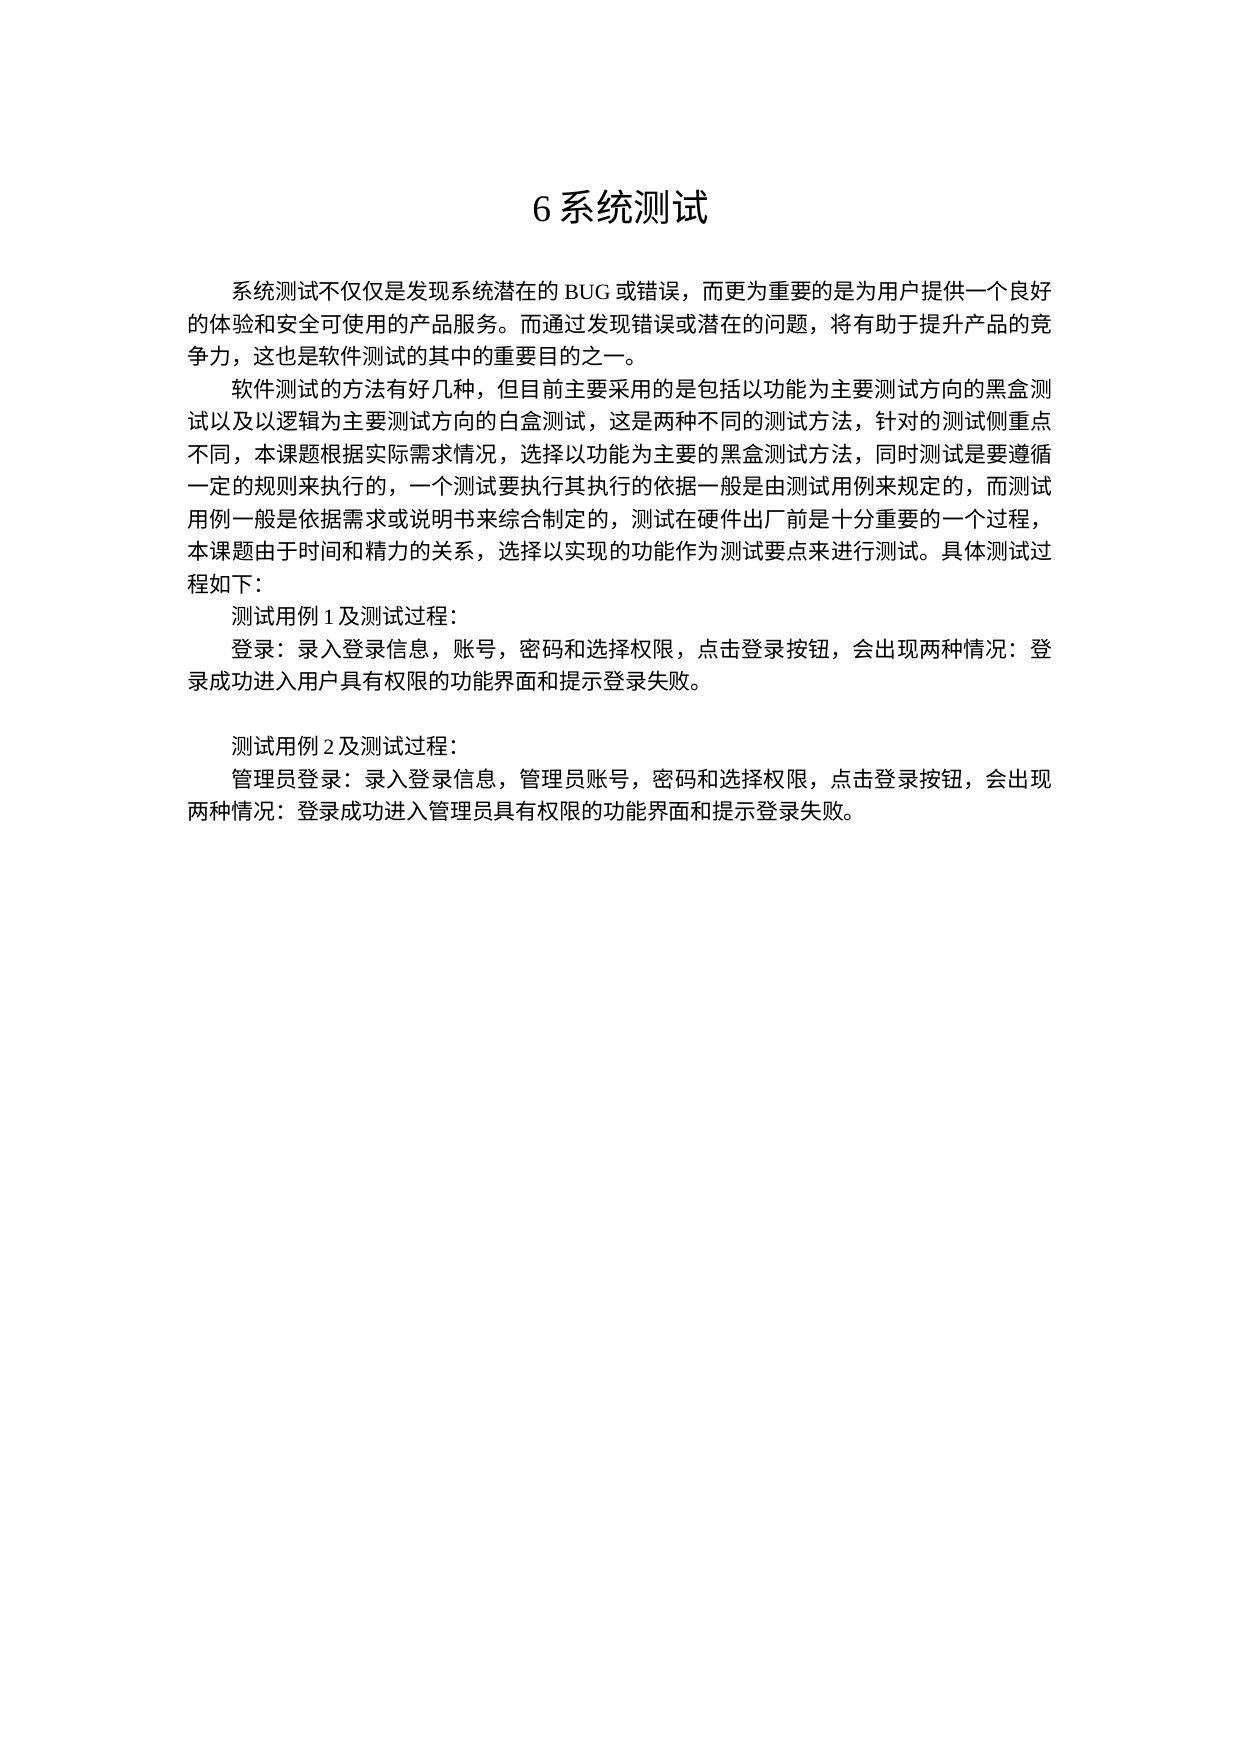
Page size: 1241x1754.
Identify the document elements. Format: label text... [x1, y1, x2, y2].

text 测试用例1及测试过程： [187, 599, 1053, 631]
text 系统测试不仅仅是发现系统潜在的BUG或错误，而更为重要的是为用户提供一个良好的体验和安全可使用的产品服务。而通过发现错误或潜在的问题，将有助于提升产品的竞争力，这也是软件测试的其中的重要目的之一。 [187, 274, 1053, 371]
text 软件测试的方法有好几种，但目前主要采用的是包括以功能为主要测试方向的黑盒测试以及以逻辑为主要测试方向的白盒测试，这是两种不同的测试方法，针对的测试侧重点不同，本课题根据实际需求情况，选择以功能为主要的黑盒测试方法，同时测试是要遵循一定的规则来执行的，一个测试要执行其执行的依据一般是由测试用例来规定的，而测试用例一般是依据需求或说明书来综合制定的，测试在硬件出厂前是十分重要的一个过程，本课题由于时间和精力的关系，选择以实现的功能作为测试要点来进行测试。具体测试过程如下： [187, 371, 1053, 599]
text 管理员登录：录入登录信息，管理员账号，密码和选择权限，点击登录按钮，会出现两种情况：登录成功进入管理员具有权限的功能界面和提示登录失败。 [187, 761, 1053, 826]
subtitle 6系统测试 [187, 172, 1053, 237]
text 登录：录入登录信息，账号，密码和选择权限，点击登录按钮，会出现两种情况：登录成功进入用户具有权限的功能界面和提示登录失败。 [187, 631, 1053, 696]
text 测试用例2及测试过程： [187, 729, 1053, 761]
